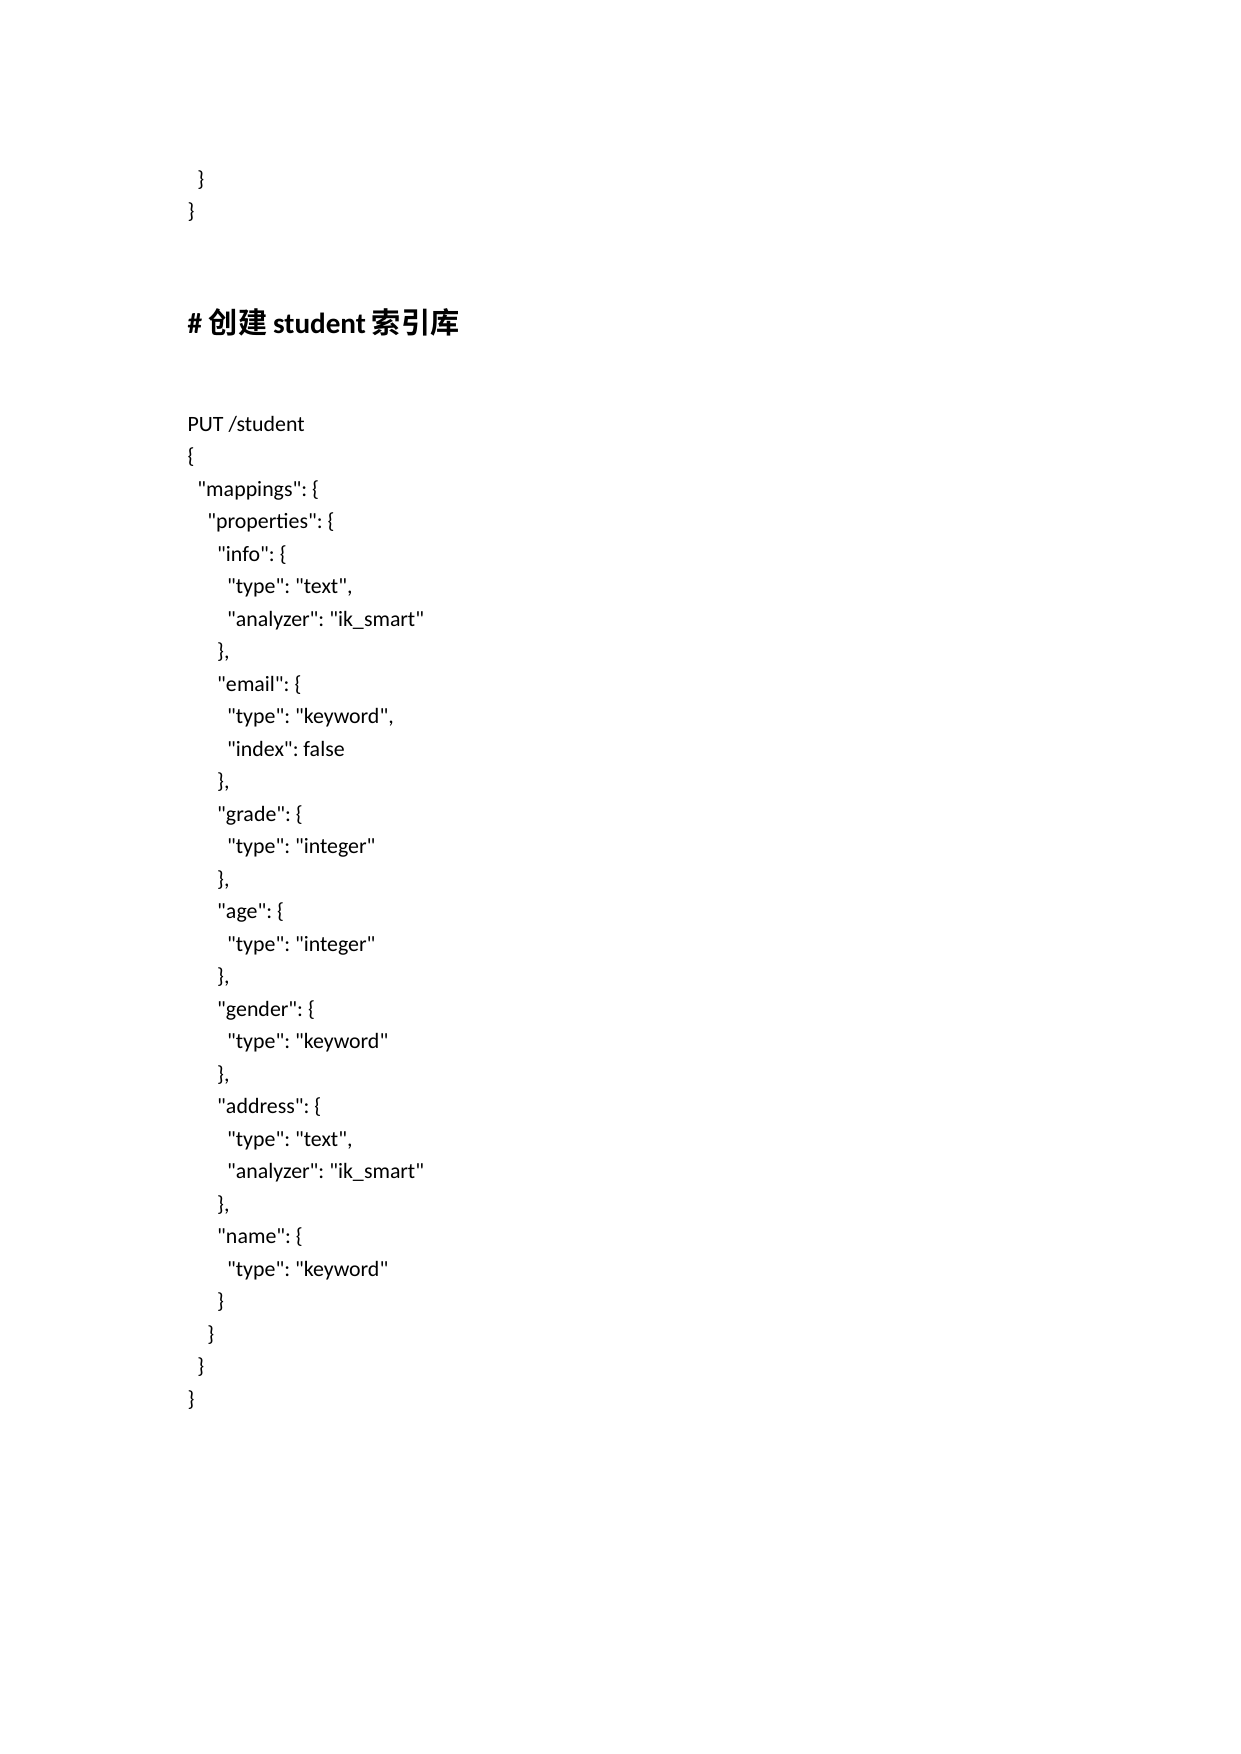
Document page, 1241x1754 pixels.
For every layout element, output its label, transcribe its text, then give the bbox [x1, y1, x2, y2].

text }, [187, 764, 1053, 797]
text }, [187, 959, 1053, 992]
text "type": "text", [187, 1122, 1053, 1154]
text } [187, 162, 1053, 194]
text PUT /student [187, 407, 1053, 439]
text "properties": { [187, 504, 1053, 537]
subtitle # 创建student索引库 [187, 289, 1053, 354]
text "type": "keyword", [187, 699, 1053, 732]
text "type": "integer" [187, 829, 1053, 862]
text }, [187, 1187, 1053, 1219]
text "info": { [187, 537, 1053, 569]
text "type": "keyword" [187, 1252, 1053, 1284]
text { [187, 439, 1053, 472]
text "analyzer": "ik_smart" [187, 1154, 1053, 1187]
text "type": "text", [187, 569, 1053, 602]
text }, [187, 1057, 1053, 1089]
text } [187, 1382, 1053, 1414]
text } [187, 194, 1053, 227]
text "address": { [187, 1089, 1053, 1122]
text }, [187, 634, 1053, 667]
text "mappings": { [187, 472, 1053, 504]
text } [187, 1284, 1053, 1317]
text } [187, 1317, 1053, 1349]
text "analyzer": "ik_smart" [187, 602, 1053, 634]
text "index": false [187, 732, 1053, 764]
text }, [187, 862, 1053, 894]
text "type": "integer" [187, 927, 1053, 959]
text "email": { [187, 667, 1053, 699]
text "name": { [187, 1219, 1053, 1252]
text "grade": { [187, 797, 1053, 829]
text "age": { [187, 894, 1053, 927]
text } [187, 1349, 1053, 1382]
text "type": "keyword" [187, 1024, 1053, 1057]
text "gender": { [187, 992, 1053, 1024]
